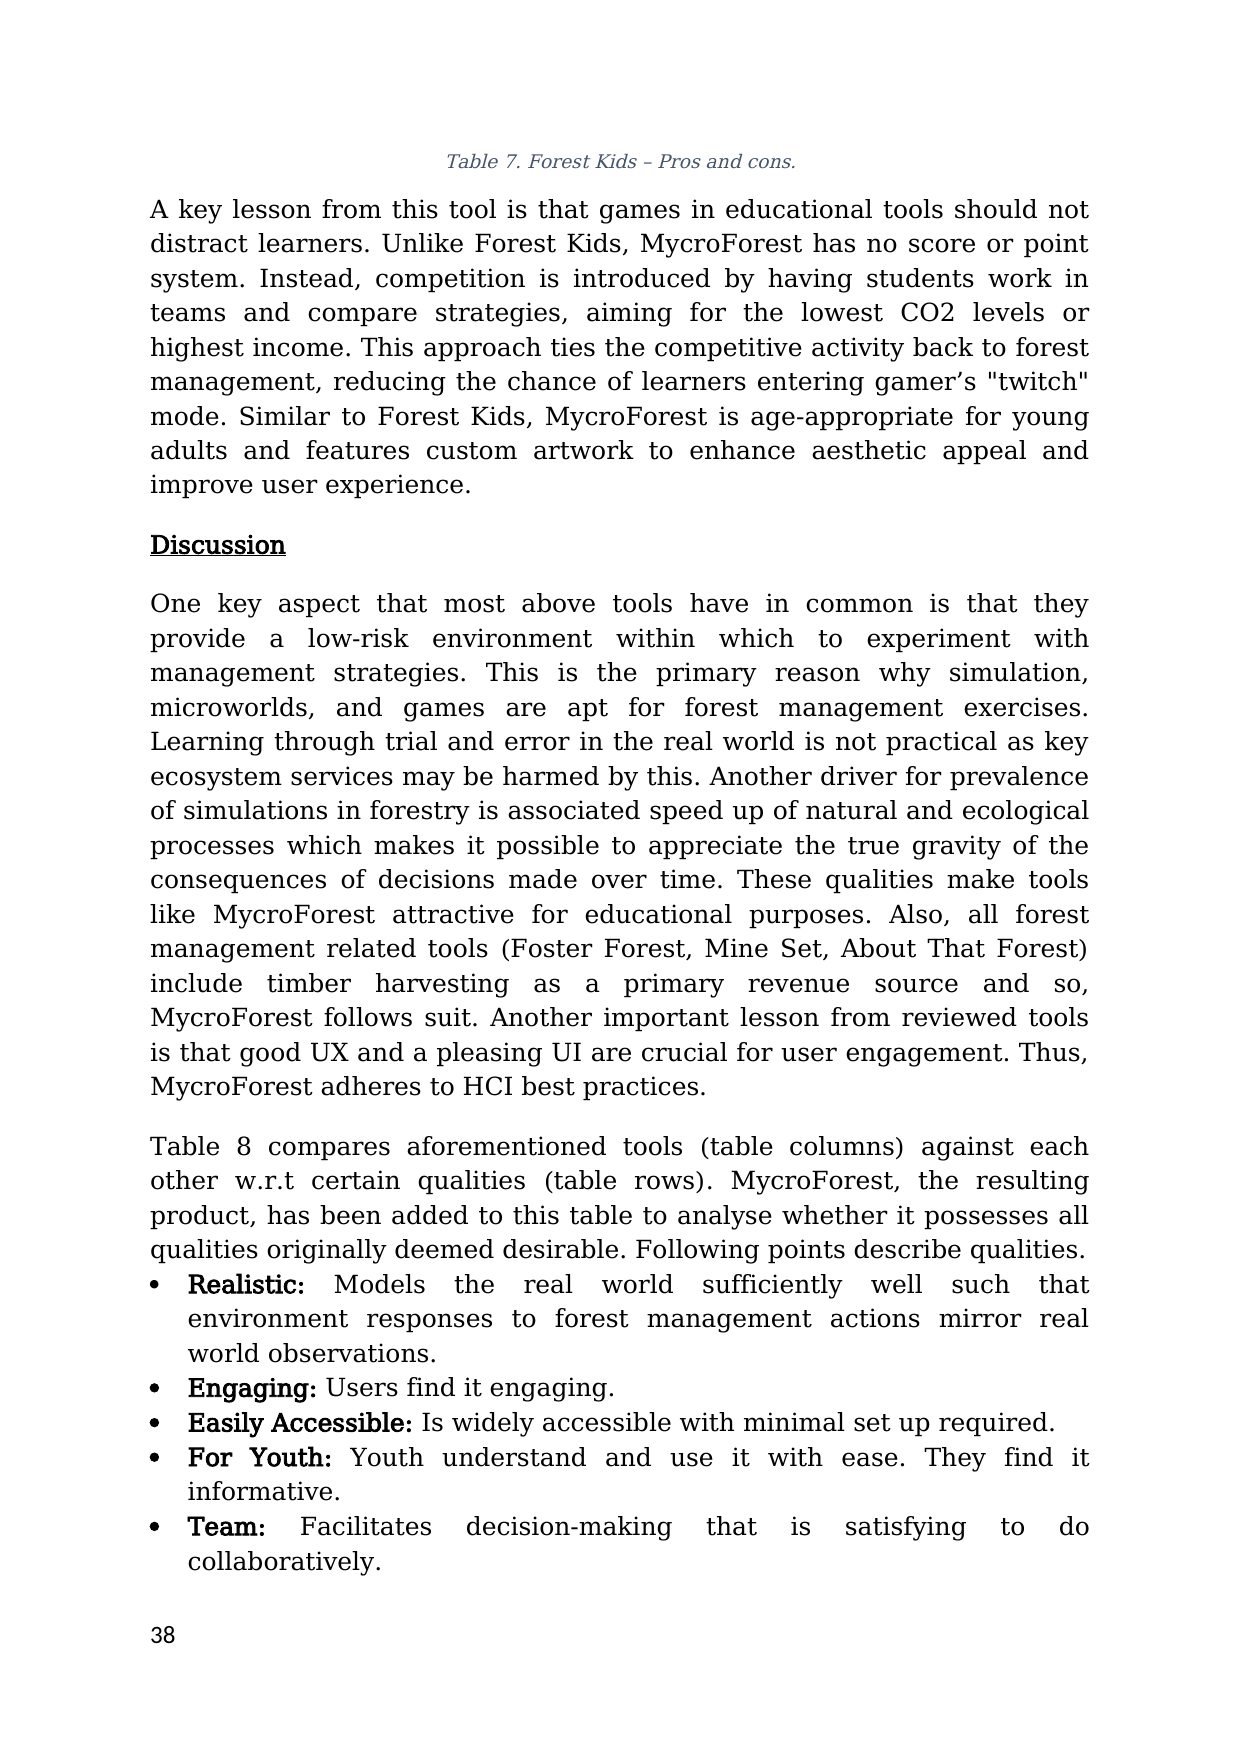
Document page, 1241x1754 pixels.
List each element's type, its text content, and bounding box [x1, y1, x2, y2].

text Table 8 compares aforementioned tools (table columns) against each other w.r.t certain qualities (table rows). MycroForest, the resulting product, has been added to this table to analyse whether it possesses all qualities originally deemed desirable. Following points describe qualities. [150, 1130, 1090, 1264]
text Table 7. Forest Kids – Pros and cons. [150, 150, 1090, 172]
text A key lesson from this tool is that games in educational tools should not distract learners. Unlike Forest Kids, MycroForest has no score or point system. Instead, competition is introduced by having students work in teams and compare strategies, aiming for the lowest CO2 levels or highest income. This approach ties the competitive activity back to forest management, reducing the chance of learners entering gamer’s "twitch" mode. Similar to Forest Kids, MycroForest is age-appropriate for young adults and features custom artwork to enhance aesthetic appeal and improve user experience. [150, 193, 1090, 499]
text One key aspect that most above tools have in common is that they provide a low-risk environment within which to experiment with management strategies. This is the primary reason why simulation, microworlds, and games are apt for forest management exercises. Learning through trial and error in the real world is not practical as key ecosystem services may be harmed by this. Another driver for prevalence of simulations in forestry is associated speed up of natural and ecological processes which makes it possible to appreciate the true gravity of the consequences of decisions made over time. These qualities make tools like MycroForest attractive for educational purposes. Also, all forest management related tools (Foster Forest, Mine Set, About That Forest) include timber harvesting as a primary revenue source and so, MycroForest follows suit. Another important lesson from reviewed tools is that good UX and a pleasing UI are crucial for user engagement. Thus, MycroForest adheres to HCI best practices. [150, 588, 1090, 1101]
subtitle Discussion [150, 529, 1090, 559]
list Easily Accessible: Is widely accessible with minimal set up required. [150, 1407, 1090, 1437]
list Realistic: Models the real world sufficiently well such that environment responses to forest management actions mirror real world observations. [150, 1268, 1090, 1367]
list Team: Facilitates decision-making that is satisfying to do collaboratively. [150, 1510, 1090, 1575]
list For Youth: Youth understand and use it with ease. They find it informative. [150, 1441, 1090, 1506]
list Engaging: Users find it engaging. [150, 1372, 1090, 1402]
